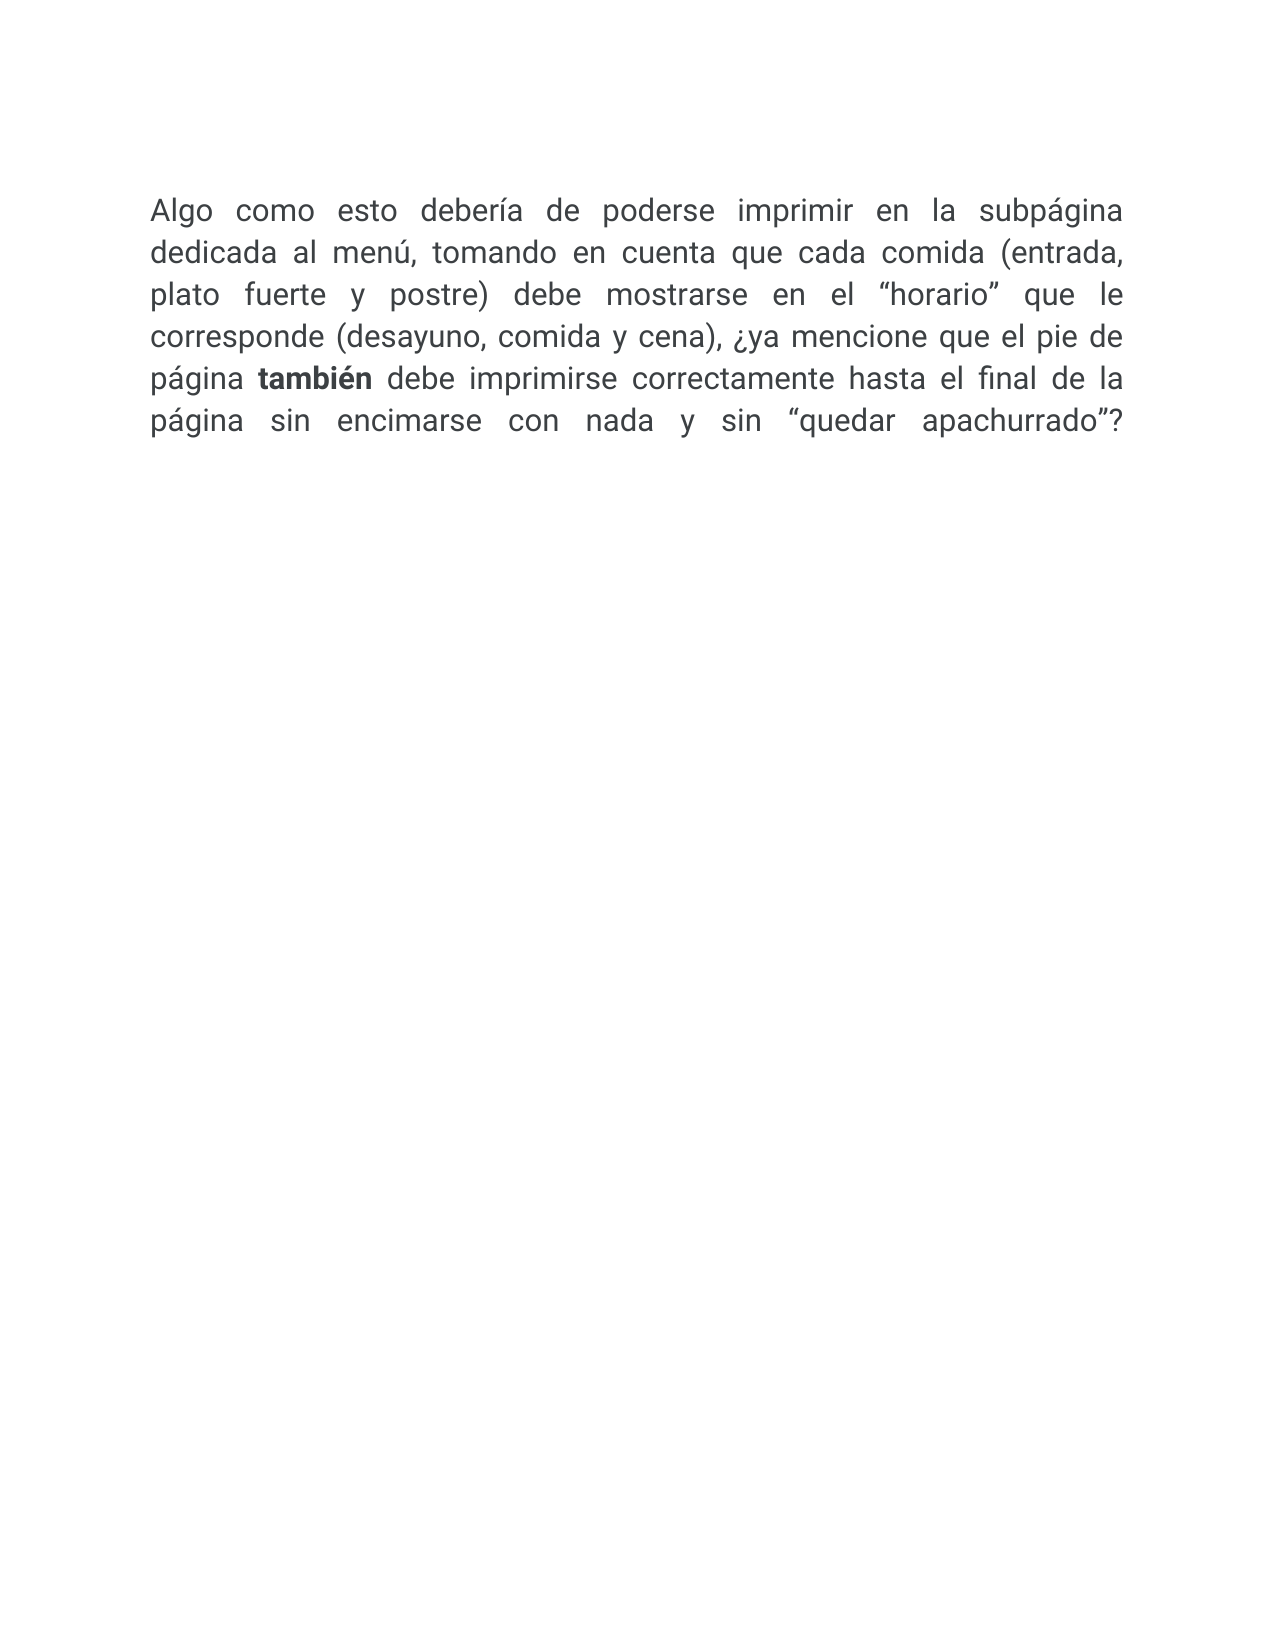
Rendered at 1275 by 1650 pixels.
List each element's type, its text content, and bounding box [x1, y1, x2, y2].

text Algo como esto debería de poderse imprimir en la subpágina dedicada al menú, tomando en cuenta que cada comida (entrada, plato fuerte y postre) debe mostrarse en el “horario” que le corresponde (desayuno, comida y cena), ¿ya mencione que el pie de página también debe imprimirse correctamente hasta el final de la página sin encimarse con nada y sin “quedar apachurrado”? Pues hagamoslo: [150, 150, 1125, 439]
